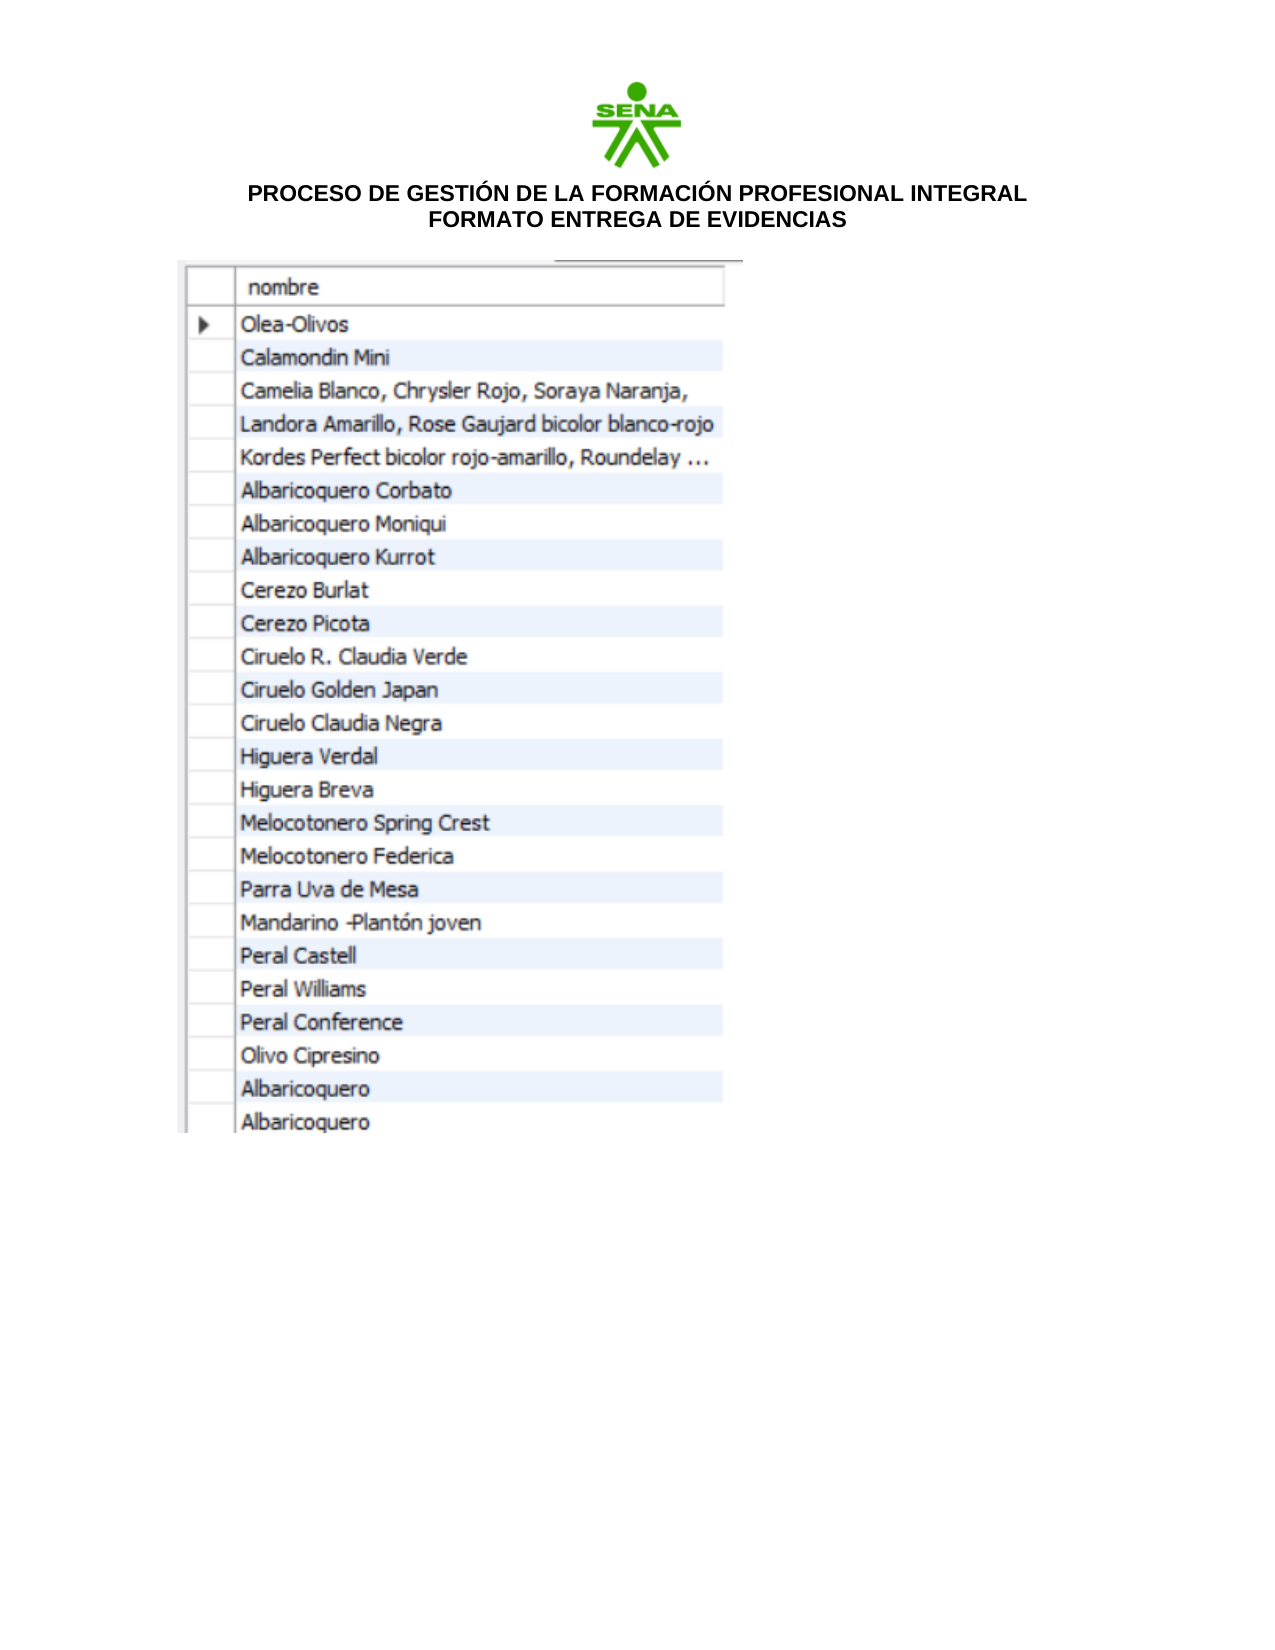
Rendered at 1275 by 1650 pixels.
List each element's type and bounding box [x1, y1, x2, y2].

picture [177, 260, 743, 1133]
picture [586, 73, 689, 180]
